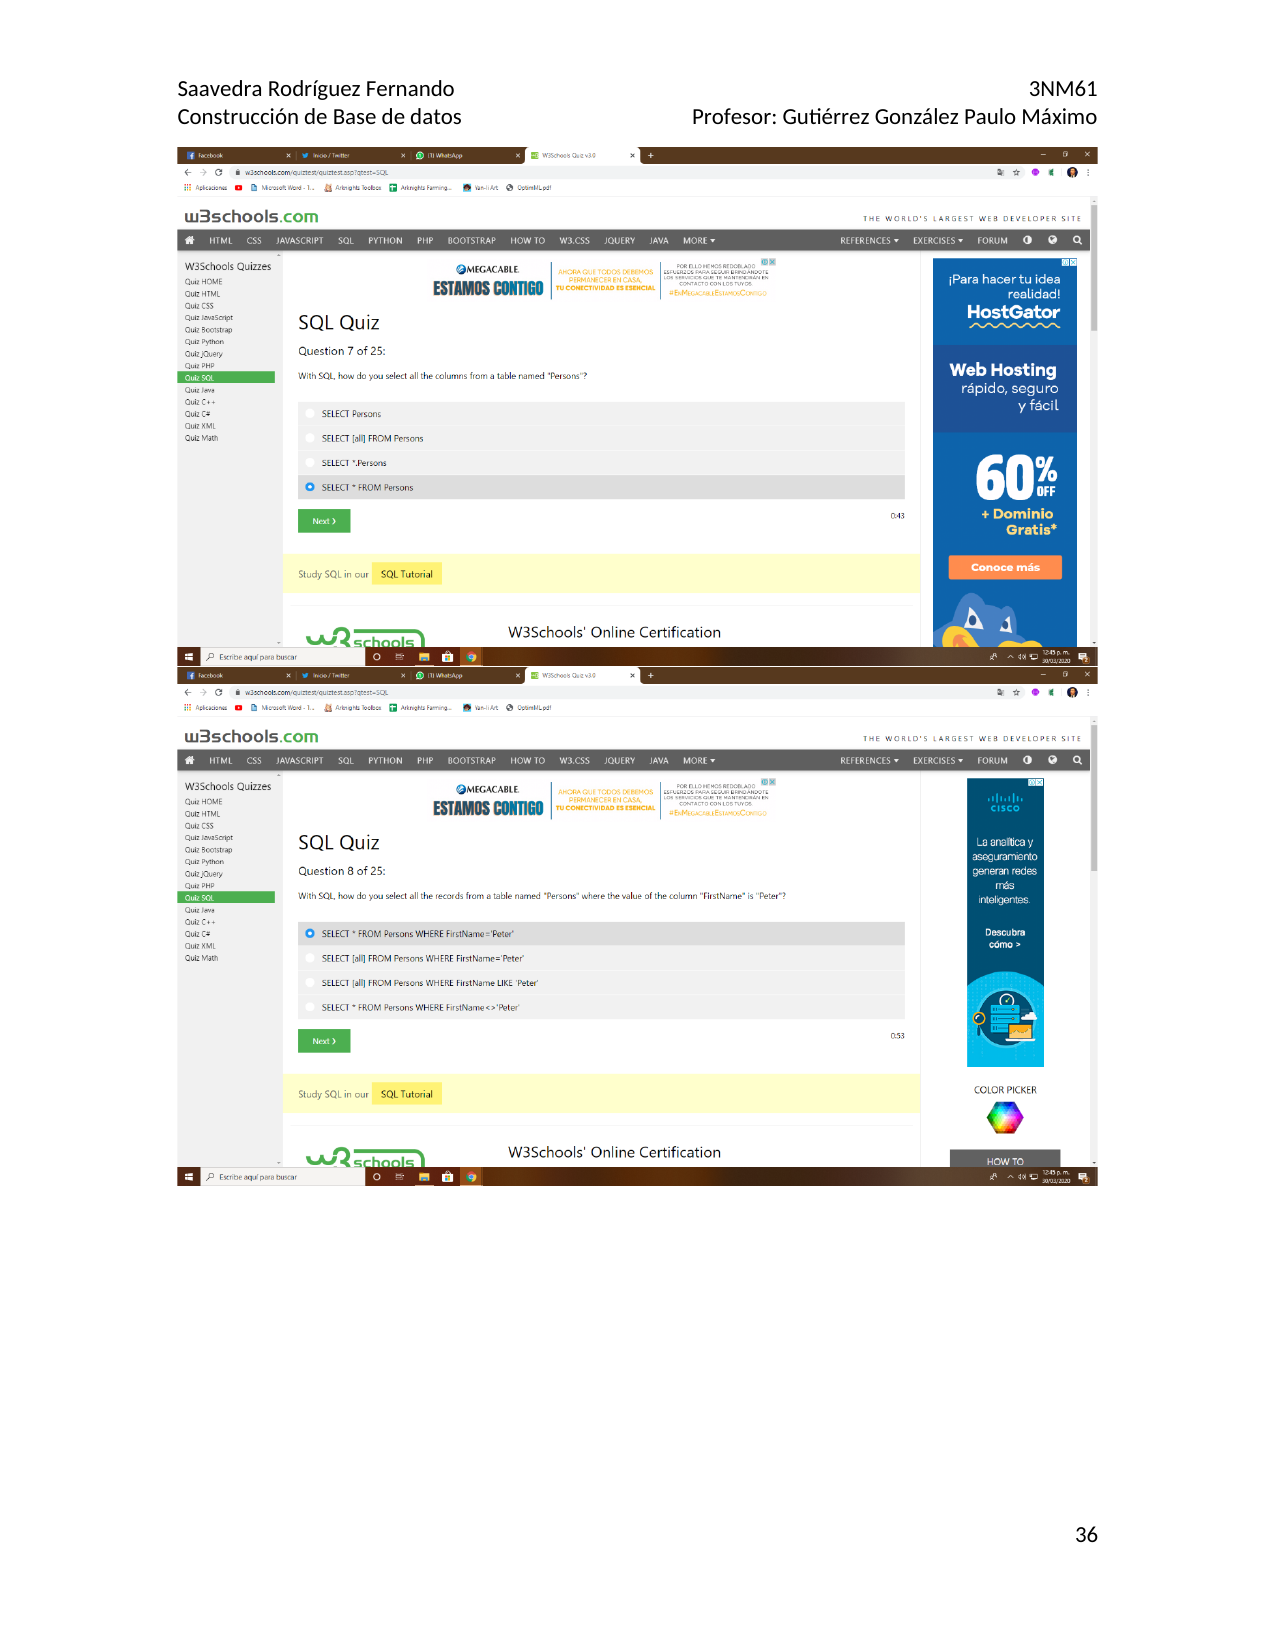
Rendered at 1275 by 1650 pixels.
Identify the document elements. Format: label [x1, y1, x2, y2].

picture [177, 667, 1098, 1186]
picture [177, 147, 1098, 666]
